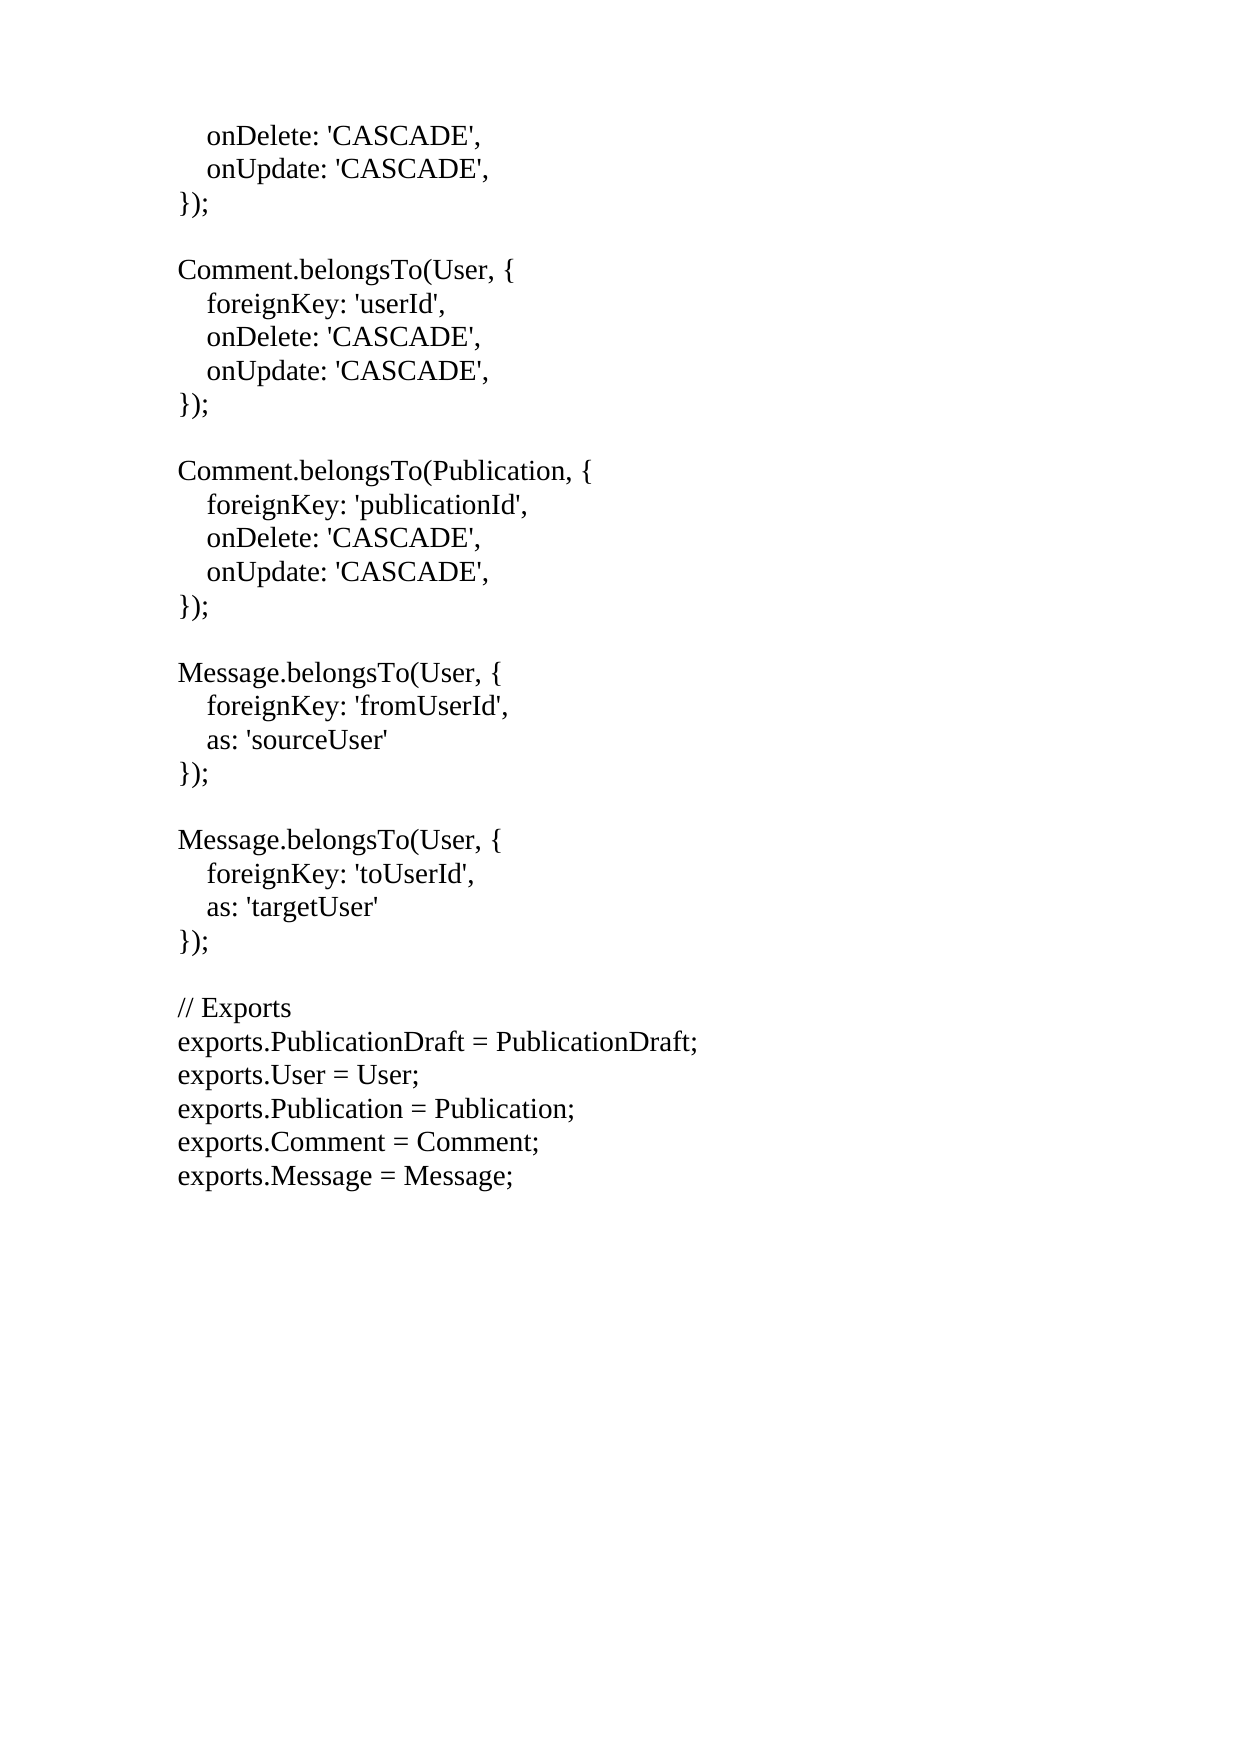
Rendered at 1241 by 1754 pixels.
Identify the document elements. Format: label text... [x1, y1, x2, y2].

text foreignKey: 'fromUserId', [177, 688, 1152, 722]
text onUpdate: 'CASCADE', [177, 554, 1152, 588]
text // Exports [177, 990, 1152, 1024]
text foreignKey: 'toUserId', [177, 856, 1152, 889]
text Message.belongsTo(User, { [177, 655, 1152, 688]
text foreignKey: 'publicationId', [177, 487, 1152, 521]
text onDelete: 'CASCADE', [177, 118, 1152, 152]
text onDelete: 'CASCADE', [177, 319, 1152, 353]
text onDelete: 'CASCADE', [177, 521, 1152, 554]
text Comment.belongsTo(Publication, { [177, 453, 1152, 487]
text exports.Publication = Publication; [177, 1091, 1152, 1124]
text Comment.belongsTo(User, { [177, 252, 1152, 286]
text Message.belongsTo(User, { [177, 822, 1152, 856]
text as: 'sourceUser' [177, 722, 1152, 755]
text onUpdate: 'CASCADE', [177, 152, 1152, 185]
text }); [177, 185, 1152, 219]
text onUpdate: 'CASCADE', [177, 353, 1152, 386]
text foreignKey: 'userId', [177, 286, 1152, 319]
text }); [177, 923, 1152, 957]
text }); [177, 386, 1152, 420]
text exports.Message = Message; [177, 1158, 1152, 1191]
text }); [177, 755, 1152, 789]
text exports.Comment = Comment; [177, 1124, 1152, 1158]
text exports.PublicationDraft = PublicationDraft; [177, 1024, 1152, 1057]
text exports.User = User; [177, 1057, 1152, 1091]
text }); [177, 588, 1152, 621]
text as: 'targetUser' [177, 889, 1152, 923]
